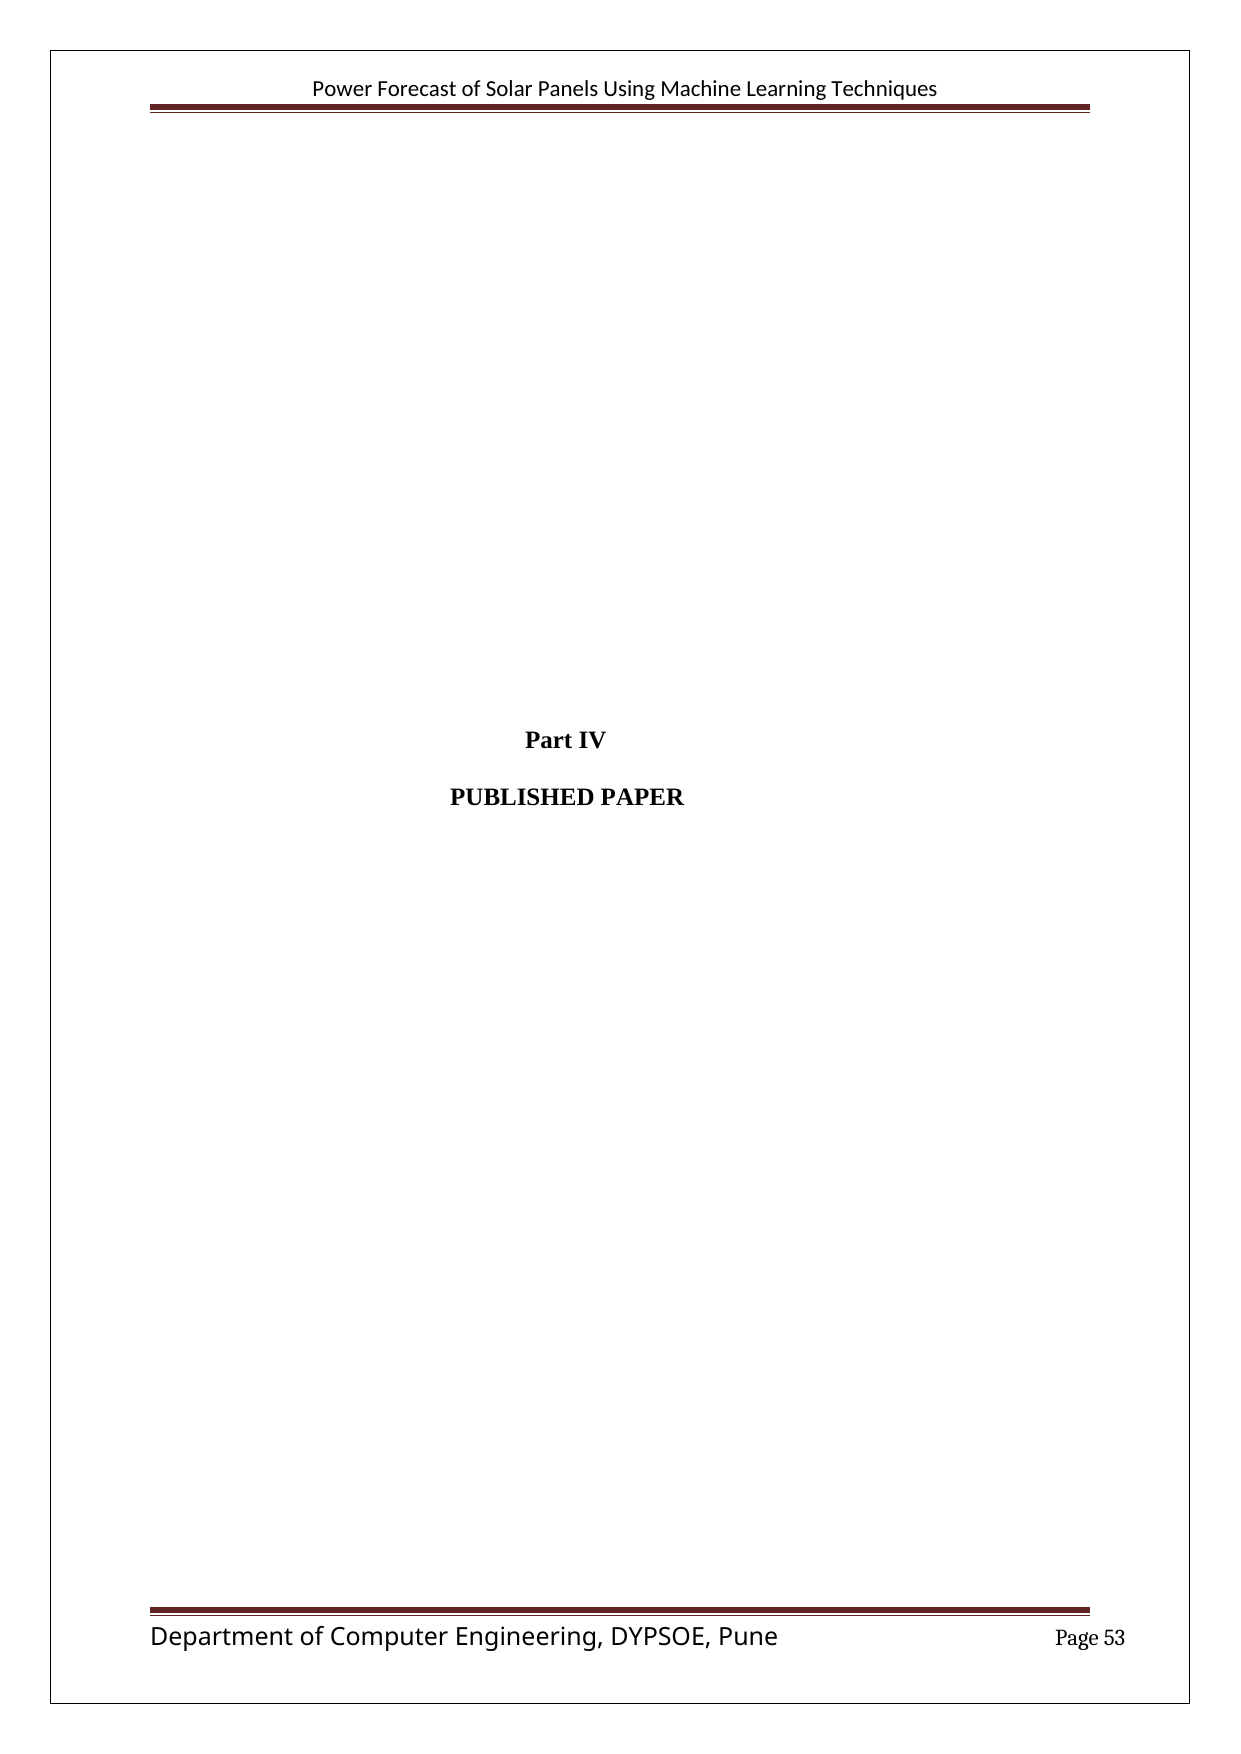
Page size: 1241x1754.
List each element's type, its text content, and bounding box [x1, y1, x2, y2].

text PUBLISHED PAPER [450, 782, 1090, 811]
text Part IV [450, 725, 1090, 754]
